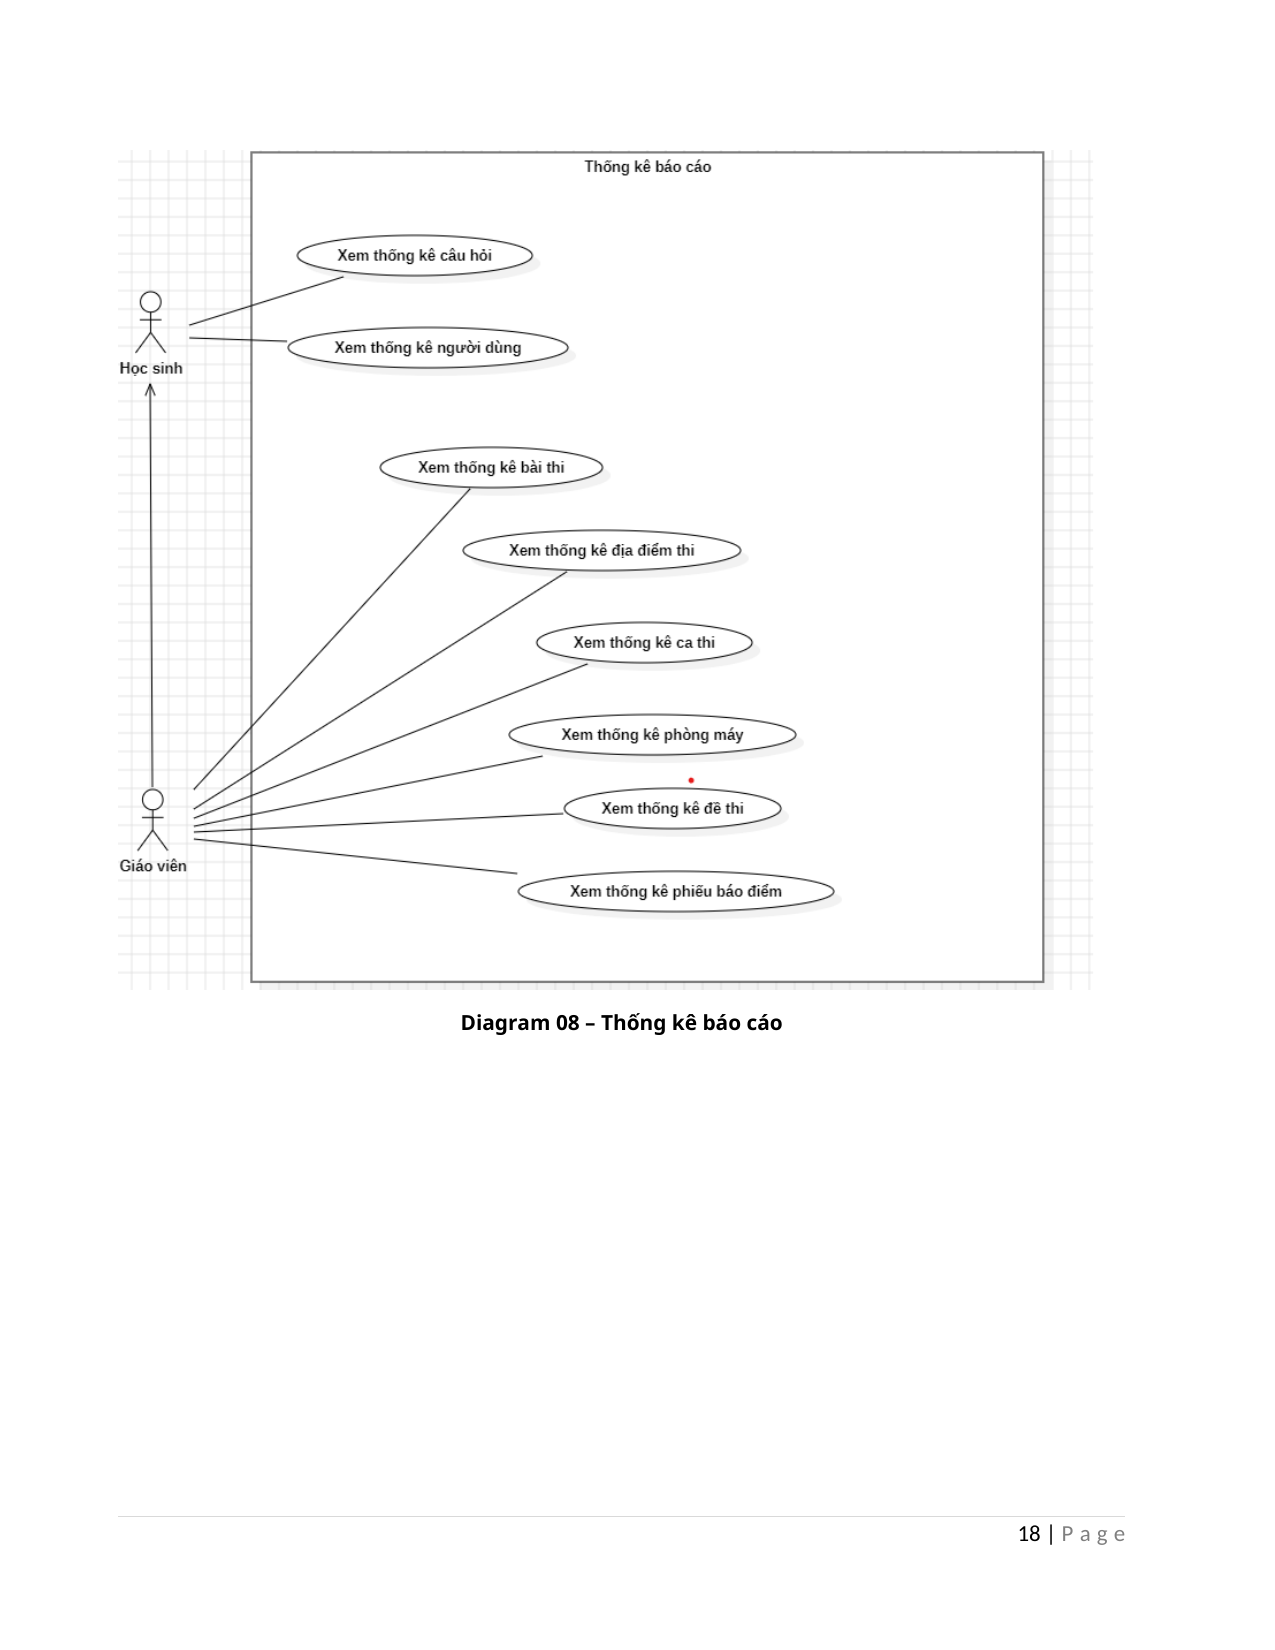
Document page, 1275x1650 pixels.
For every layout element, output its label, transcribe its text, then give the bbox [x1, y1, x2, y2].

subtitle Diagram 08 – Thống kê báo cáo [118, 1008, 1125, 1037]
picture [118, 150, 1094, 990]
